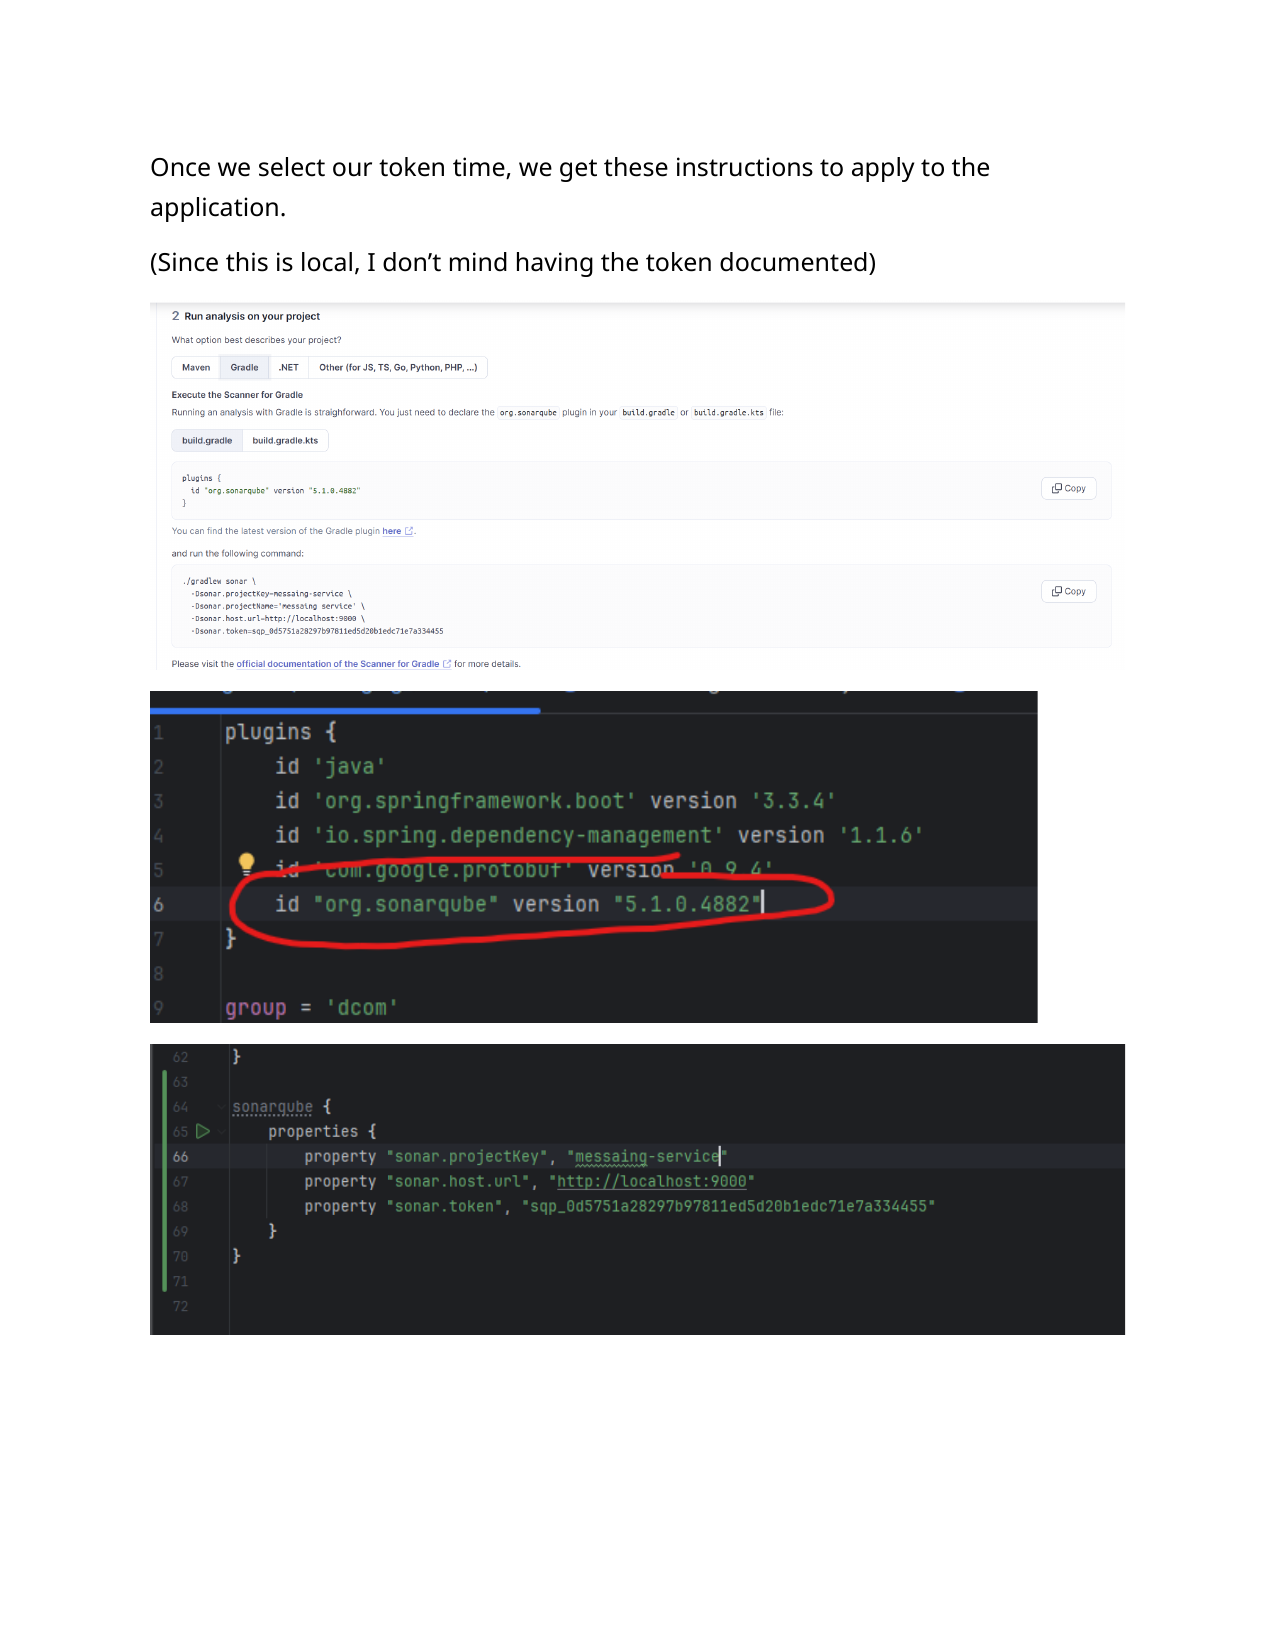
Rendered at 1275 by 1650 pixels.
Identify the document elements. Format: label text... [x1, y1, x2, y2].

text Once we select our token time, we get these instructions to apply to the application. [150, 150, 1125, 223]
picture [150, 1044, 1125, 1335]
picture [150, 691, 1038, 1023]
picture [150, 300, 1125, 670]
text (Since this is local, I don’t mind having the token documented) [150, 245, 1125, 279]
